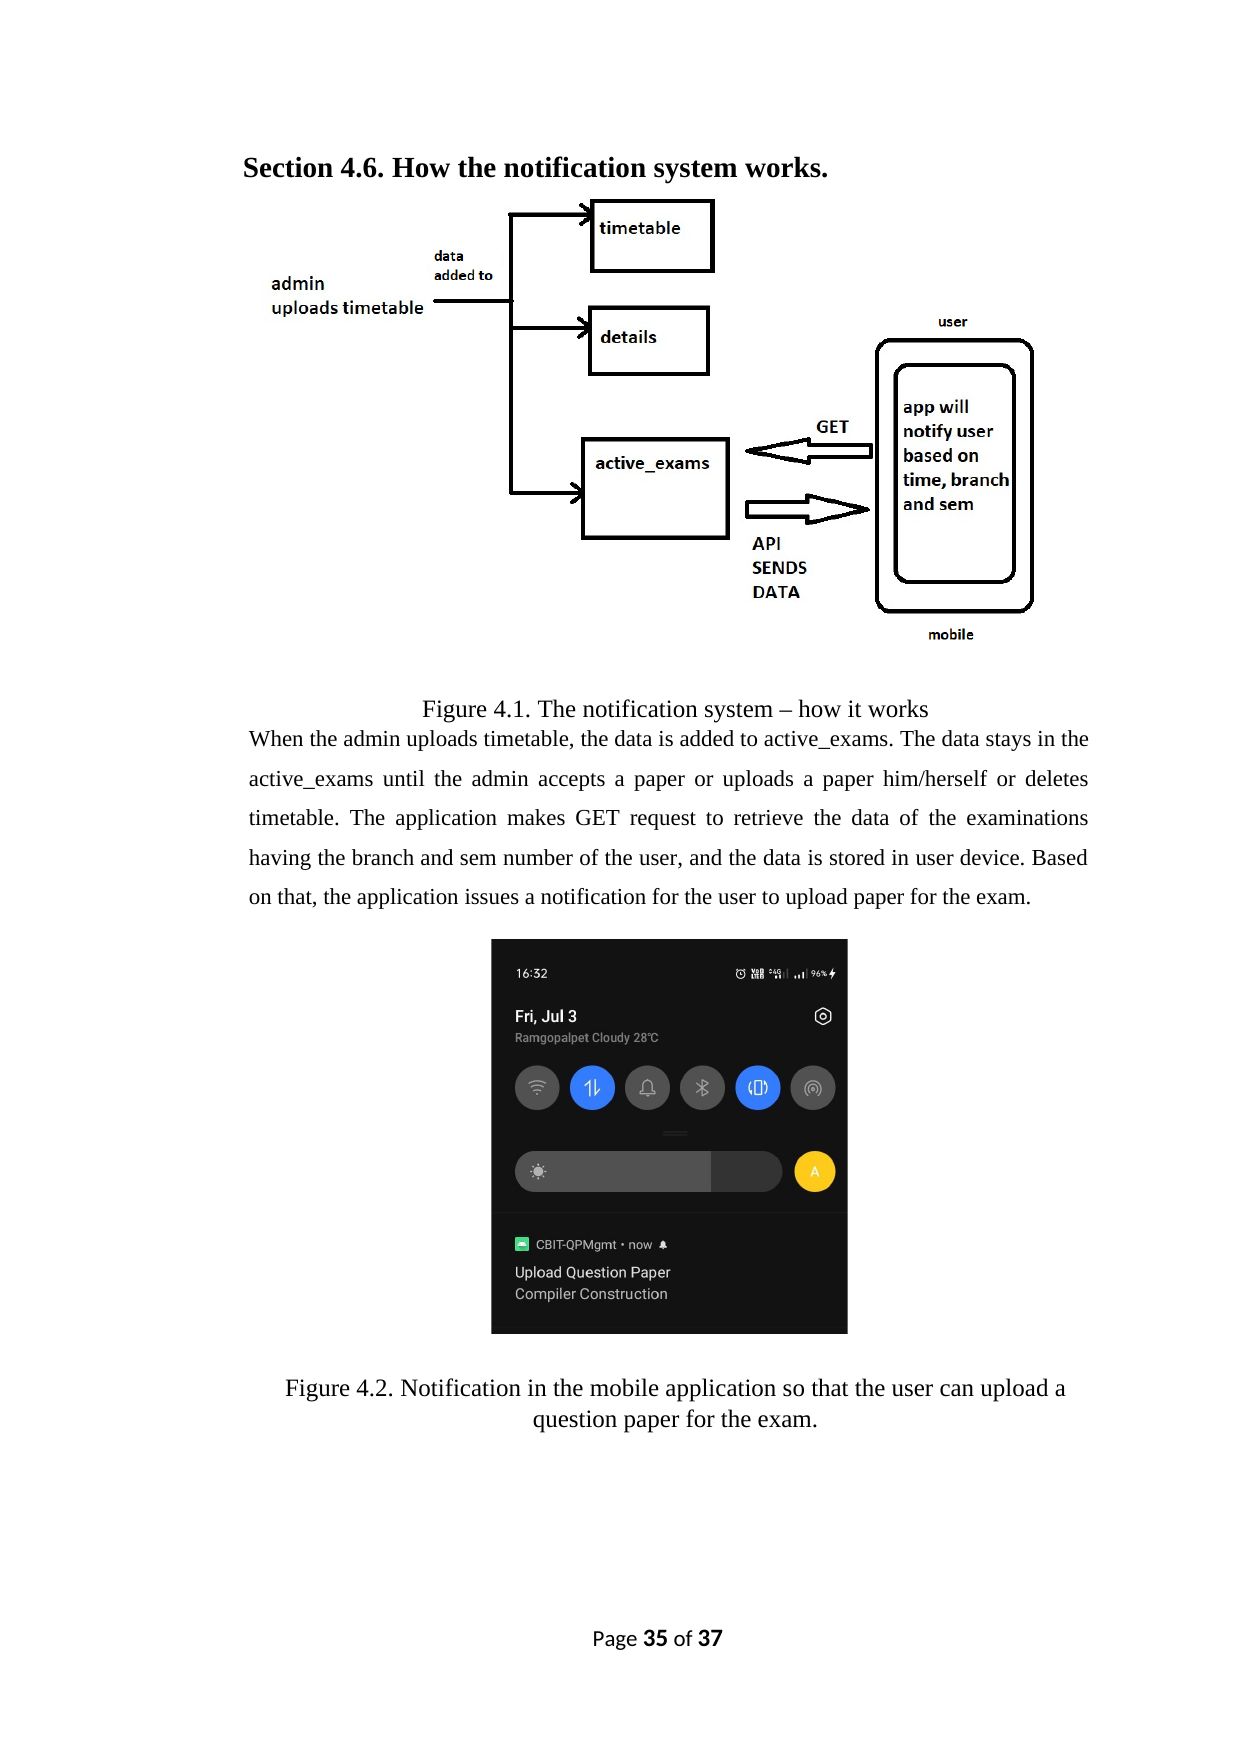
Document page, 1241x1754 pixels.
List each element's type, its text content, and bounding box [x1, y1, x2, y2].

text How the notification system works. [243, 150, 1090, 183]
text Notification in the mobile application so that the user can upload a question paper for the exam. [260, 1373, 1090, 1433]
picture [491, 939, 848, 1334]
text When the admin uploads timetable, the data is added to active_exams. The data stays in the active_exams until the admin accepts a paper or uploads a paper him/herself or deletes timetable. The application makes GET request to retrieve the data of the examinations having the branch and sem number of the user, and the data is stored in user device. Based on that, the application issues a notification for the user to upload paper for the exam. [249, 725, 1090, 909]
picture [248, 186, 1114, 655]
text The notification system – how it works [260, 694, 1090, 723]
